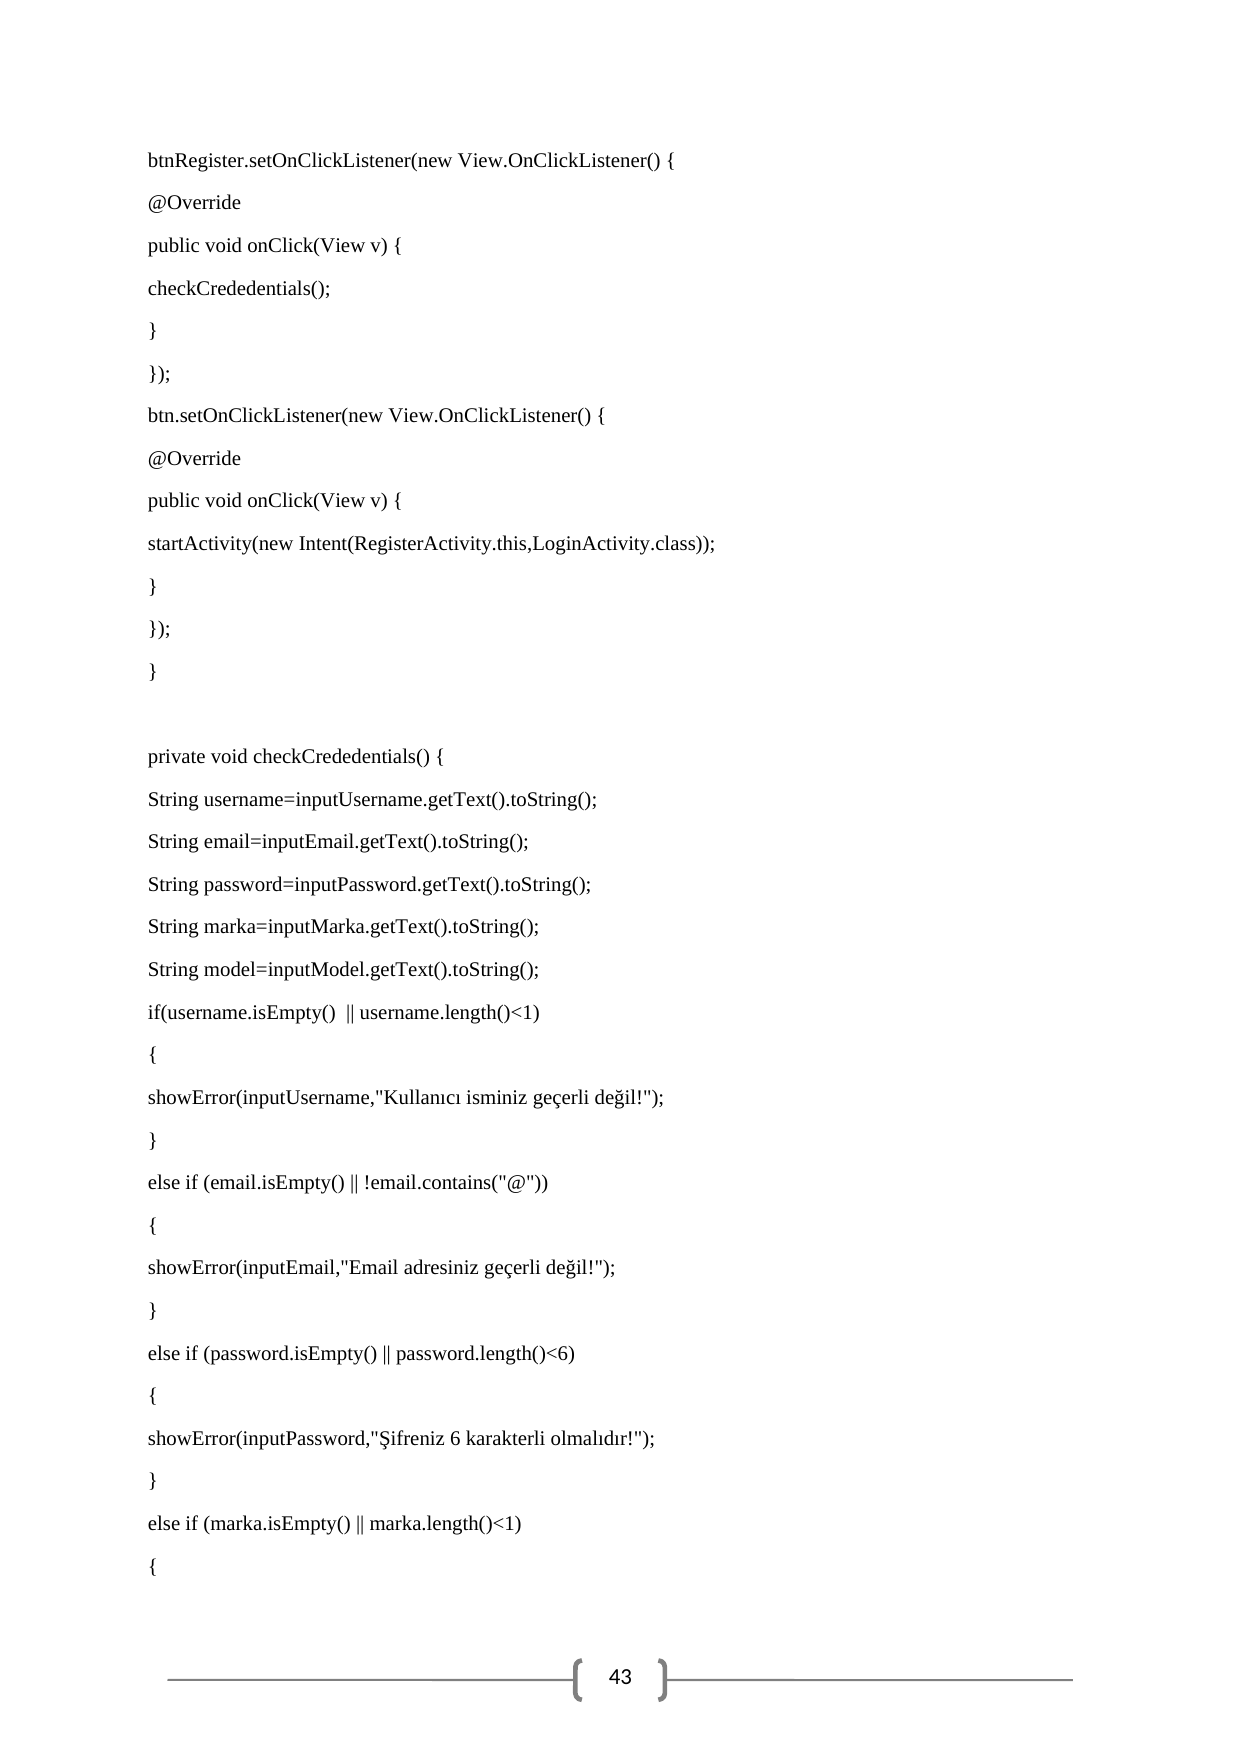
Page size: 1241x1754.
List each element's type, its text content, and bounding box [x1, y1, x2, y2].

text checkCrededentials(); [148, 275, 1093, 299]
text } [148, 1298, 1093, 1322]
text String marka=inputMarka.getText().toString(); [148, 914, 1093, 938]
text } [148, 318, 1093, 342]
text { [148, 1213, 1093, 1237]
text String email=inputEmail.getText().toString(); [148, 829, 1093, 853]
text String password=inputPassword.getText().toString(); [148, 872, 1093, 896]
text } [148, 1468, 1093, 1492]
text showError(inputUsername,"Kullanıcı isminiz geçerli değil!"); [148, 1085, 1093, 1109]
text }); [148, 616, 1093, 640]
text else if (marka.isEmpty() || marka.length()<1) [148, 1511, 1093, 1535]
text showError(inputPassword,"Şifreniz 6 karakterli olmalıdır!"); [148, 1426, 1093, 1450]
text { [148, 1042, 1093, 1066]
text public void onClick(View v) { [148, 488, 1093, 512]
text } [148, 659, 1093, 683]
text @Override [148, 446, 1093, 470]
text else if (password.isEmpty() || password.length()<6) [148, 1341, 1093, 1364]
text public void onClick(View v) { [148, 233, 1093, 257]
text String username=inputUsername.getText().toString(); [148, 787, 1093, 811]
text startActivity(new Intent(RegisterActivity.this,LoginActivity.class)); [148, 531, 1093, 555]
text { [148, 1553, 1093, 1578]
text } [148, 574, 1093, 598]
text private void checkCrededentials() { [148, 744, 1093, 768]
text showError(inputEmail,"Email adresiniz geçerli değil!"); [148, 1255, 1093, 1279]
text { [148, 1383, 1093, 1407]
text }); [148, 361, 1093, 385]
text String model=inputModel.getText().toString(); [148, 957, 1093, 981]
text } [148, 1127, 1093, 1152]
text btnRegister.setOnClickListener(new View.OnClickListener() { [148, 148, 1093, 172]
text @Override [148, 190, 1093, 214]
text else if (email.isEmpty() || !email.contains("@")) [148, 1170, 1093, 1194]
text btn.setOnClickListener(new View.OnClickListener() { [148, 403, 1093, 427]
text if(username.isEmpty() || username.length()<1) [148, 1000, 1093, 1024]
